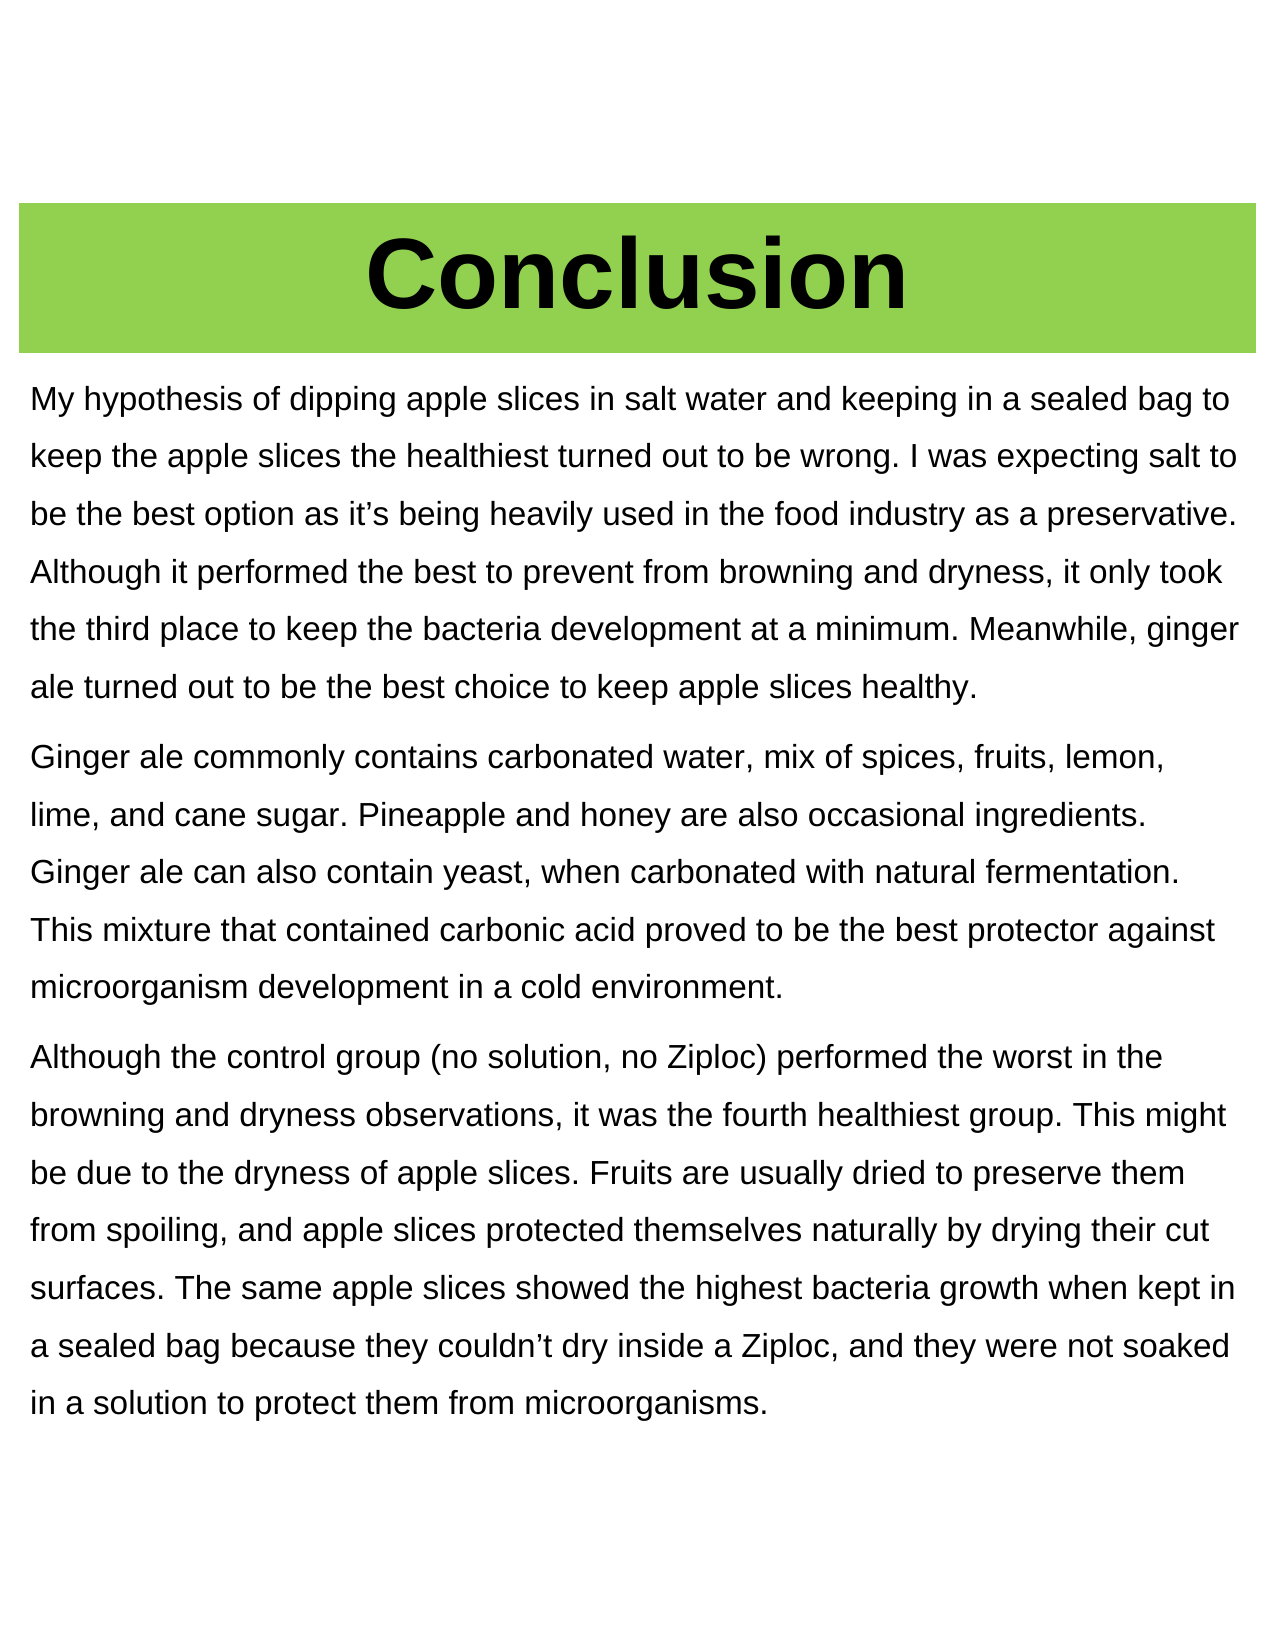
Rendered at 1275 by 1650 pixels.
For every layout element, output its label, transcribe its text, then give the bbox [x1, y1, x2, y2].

text Ginger ale commonly contains carbonated water, mix of spices, fruits, lemon, lime, and cane sugar. Pineapple and honey are also occasional ingredients. Ginger ale can also contain yeast, when carbonated with natural fermentation. This mixture that contained carbonic acid proved to be the best protector against microorganism development in a cold environment. [30, 737, 1245, 1006]
text Although the control group (no solution, no Ziploc) performed the worst in the browning and dryness observations, it was the fourth healthiest group. This might be due to the dryness of apple slices. Fruits are usually dried to preserve them from spoiling, and apple slices protected themselves naturally by drying their cut surfaces. The same apple slices showed the highest bacteria growth when kept in a sealed bag because they couldn’t dry inside a Ziploc, and they were not soaked in a solution to protect them from microorganisms. [30, 1038, 1245, 1422]
text My hypothesis of dipping apple slices in salt water and keeping in a sealed bag to keep the apple slices the healthiest turned out to be wrong. I was expecting salt to be the best option as it’s being heavily used in the food industry as a preservative. Although it performed the best to prevent from browning and dryness, it only took the third place to keep the bacteria development at a minimum. Meanwhile, ginger ale turned out to be the best choice to keep apple slices healthy. [30, 379, 1245, 705]
table_header Conclusion [19, 203, 1256, 353]
